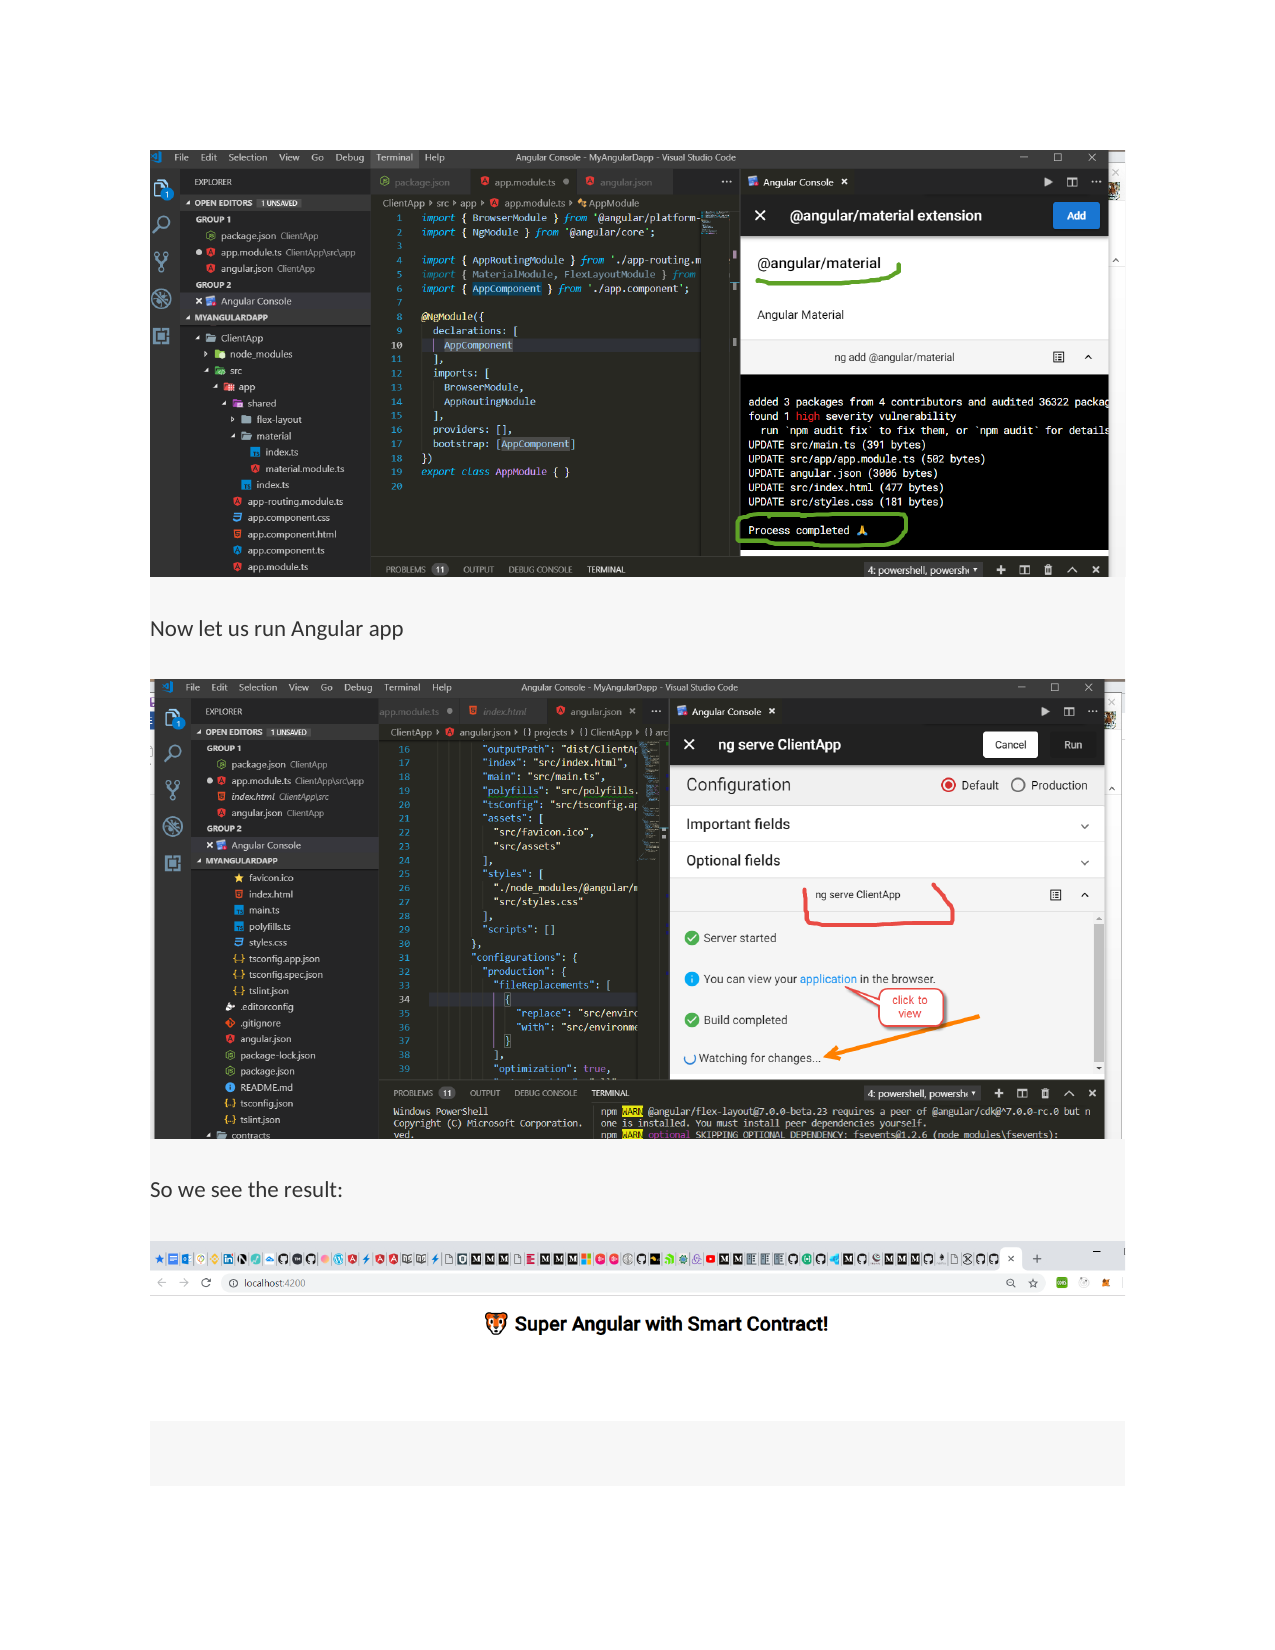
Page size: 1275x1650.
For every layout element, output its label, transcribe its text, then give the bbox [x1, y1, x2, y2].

text So we see the result: [150, 1176, 1125, 1204]
picture [150, 679, 1125, 1139]
picture [150, 150, 1125, 577]
text Now let us run Angular app [150, 614, 1125, 642]
picture [150, 1241, 1125, 1421]
